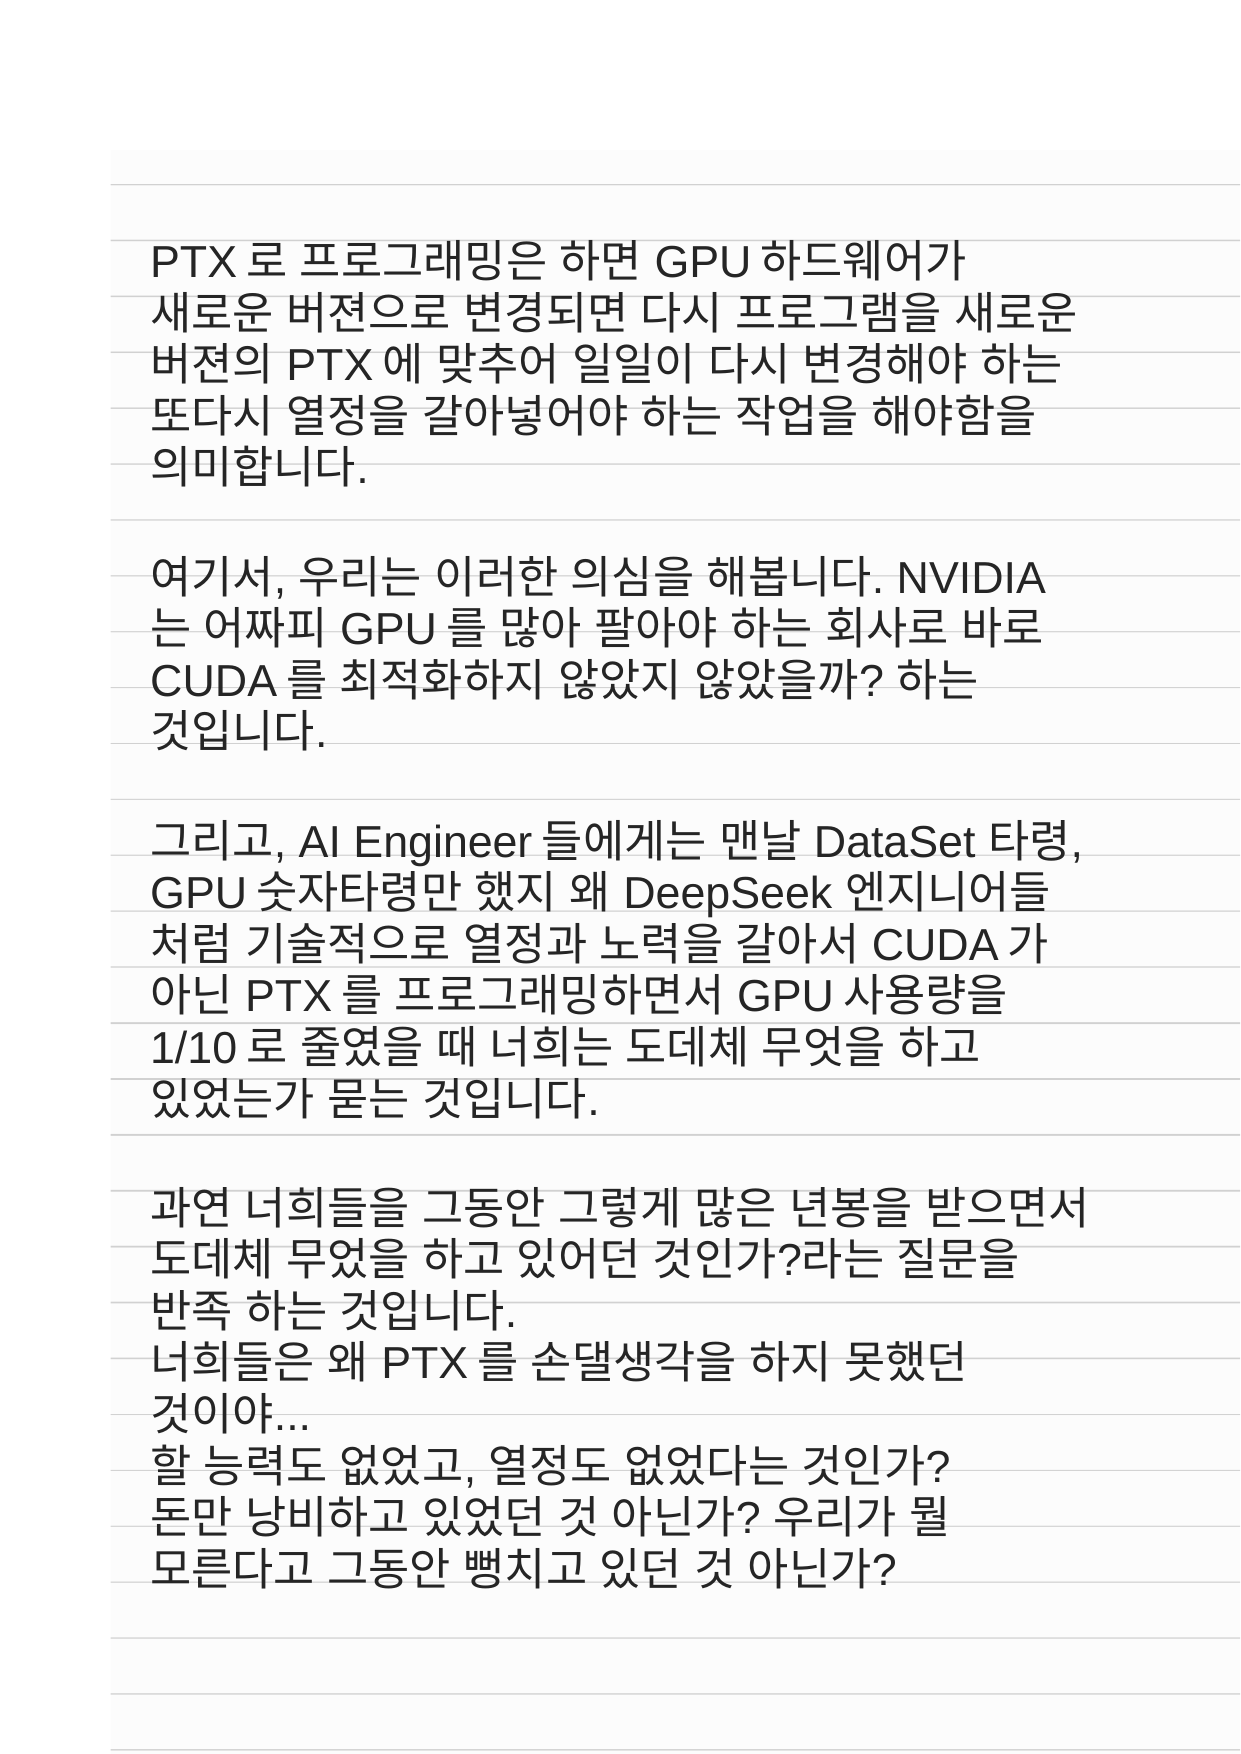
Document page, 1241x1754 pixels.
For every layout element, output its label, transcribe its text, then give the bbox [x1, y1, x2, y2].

picture [110, 150, 1241, 1754]
text 할 능력도 없었고, 열정도 없었다는 것인가? [150, 1446, 1090, 1498]
text 그리고, AI Engineer들에게는 맨날 DataSet 타령, GPU숫자타령만 했지 왜 DeepSeek 엔지니어들 처럼 기술적으로 열정과 노력을 갈아서 CUDA가 아닌 PTX를 프로그래밍하면서 GPU사용량을 1/10로 줄였을 때 너희는 도데체 무엇을 하고 있었는가 묻는 것입니다. [150, 821, 1090, 1131]
text 너희들은 왜 PTX를 손댈생각을 하지 못했던 것이야... [150, 1343, 1090, 1446]
text PTX로 프로그래밍은 하면 GPU하드웨어가 새로운 버젼으로 변경되면 다시 프로그램을 새로운 버젼의 PTX에 맞추어 일일이 다시 변경해야 하는 또다시 열정을 갈아넣어야 하는 작업을 해야함을 의미합니다. [150, 242, 1090, 499]
text 여기서, 우리는 이러한 의심을 해봅니다. NVIDIA는 어짜피 GPU를 많아 팔아야 하는 회사로 바로 CUDA를 최적화하지 않았지 않았을까? 하는 것입니다. [150, 557, 1090, 763]
text 과연 너희들을 그동안 그렇게 많은 년봉을 받으면서 도데체 무었을 하고 있어던 것인가?라는 질문을 반족 하는 것입니다. [150, 1188, 1090, 1343]
